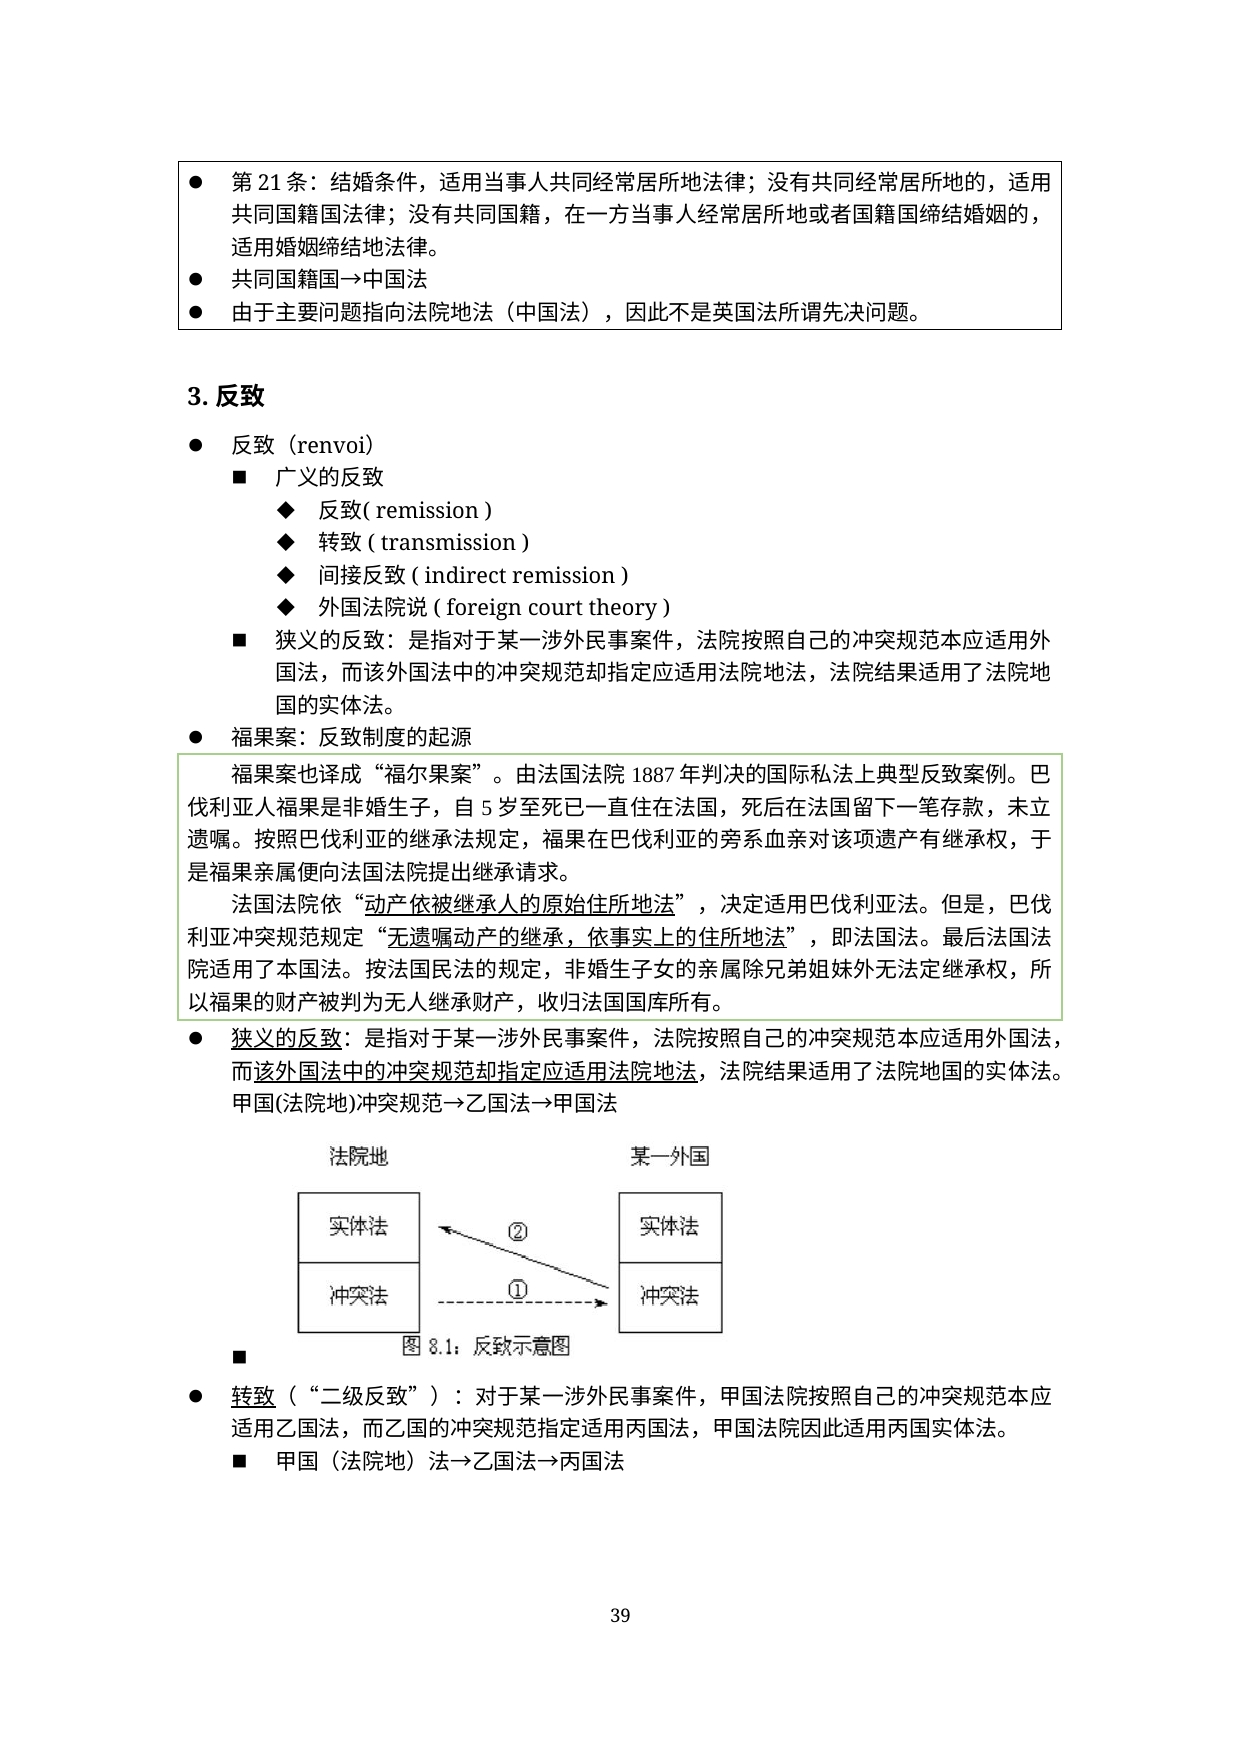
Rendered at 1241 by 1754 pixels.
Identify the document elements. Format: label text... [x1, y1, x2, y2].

list 反致（renvoi） [187, 427, 1053, 460]
list 甲国（法院地）法→乙国法→丙国法 [231, 1443, 1053, 1476]
picture [275, 1125, 737, 1366]
list 反致( remission ) [275, 492, 1053, 525]
list 狭义的反致：是指对于某一涉外民事案件，法院按照自己的冲突规范本应适用外国法，而该外国法中的冲突规范却指定应适用法院地法，法院结果适用了法院地国的实体法。甲国(法院地)冲突规范→乙国法→甲国法 [187, 1021, 1053, 1118]
list 由于主要问题指向法院地法（中国法），因此不是英国法所谓先决问题。 [179, 291, 1061, 329]
list 共同国籍国→中国法 [187, 262, 1053, 291]
subtitle 3. 反致 [187, 362, 1053, 427]
list 外国法院说 ( foreign court theory ) [275, 590, 1053, 622]
list 福果案：反致制度的起源 [187, 720, 1053, 752]
text 福果案也译成“福尔果案”。由法国法院1887年判决的国际私法上典型反致案例。巴伐利亚人福果是非婚生子，自5岁至死已一直住在法国，死后在法国留下一笔存款，未立遗嘱。按照巴伐利亚的继承法规定，福果在巴伐利亚的旁系血亲对该项遗产有继承权，于是福果亲属便向法国法院提出继承请求。 [179, 755, 1061, 882]
text 法国法院依“动产依被继承人的原始住所地法”，决定适用巴伐利亚法。但是，巴伐利亚冲突规范规定“无遗嘱动产的继承，依事实上的住所地法”，即法国法。最后法国法院适用了本国法。按法国民法的规定，非婚生子女的亲属除兄弟姐妹外无法定继承权，所以福果的财产被判为无人继承财产，收归法国国库所有。 [179, 882, 1061, 1019]
list 间接反致 ( indirect remission ) [275, 557, 1053, 590]
list 转致（“二级反致”）：对于某一涉外民事案件，甲国法院按照自己的冲突规范本应适用乙国法，而乙国的冲突规范指定适用丙国法，甲国法院因此适用丙国实体法。 [187, 1378, 1053, 1443]
list 广义的反致 [231, 460, 1053, 492]
list 狭义的反致：是指对于某一涉外民事案件，法院按照自己的冲突规范本应适用外国法，而该外国法中的冲突规范却指定应适用法院地法，法院结果适用了法院地国的实体法。 [231, 622, 1053, 720]
list 转致 ( transmission ) [275, 525, 1053, 557]
list 第21条：结婚条件，适用当事人共同经常居所地法律；没有共同经常居所地的，适用共同国籍国法律；没有共同国籍，在一方当事人经常居所地或者国籍国缔结婚姻的，适用婚姻缔结地法律。 [179, 162, 1061, 262]
